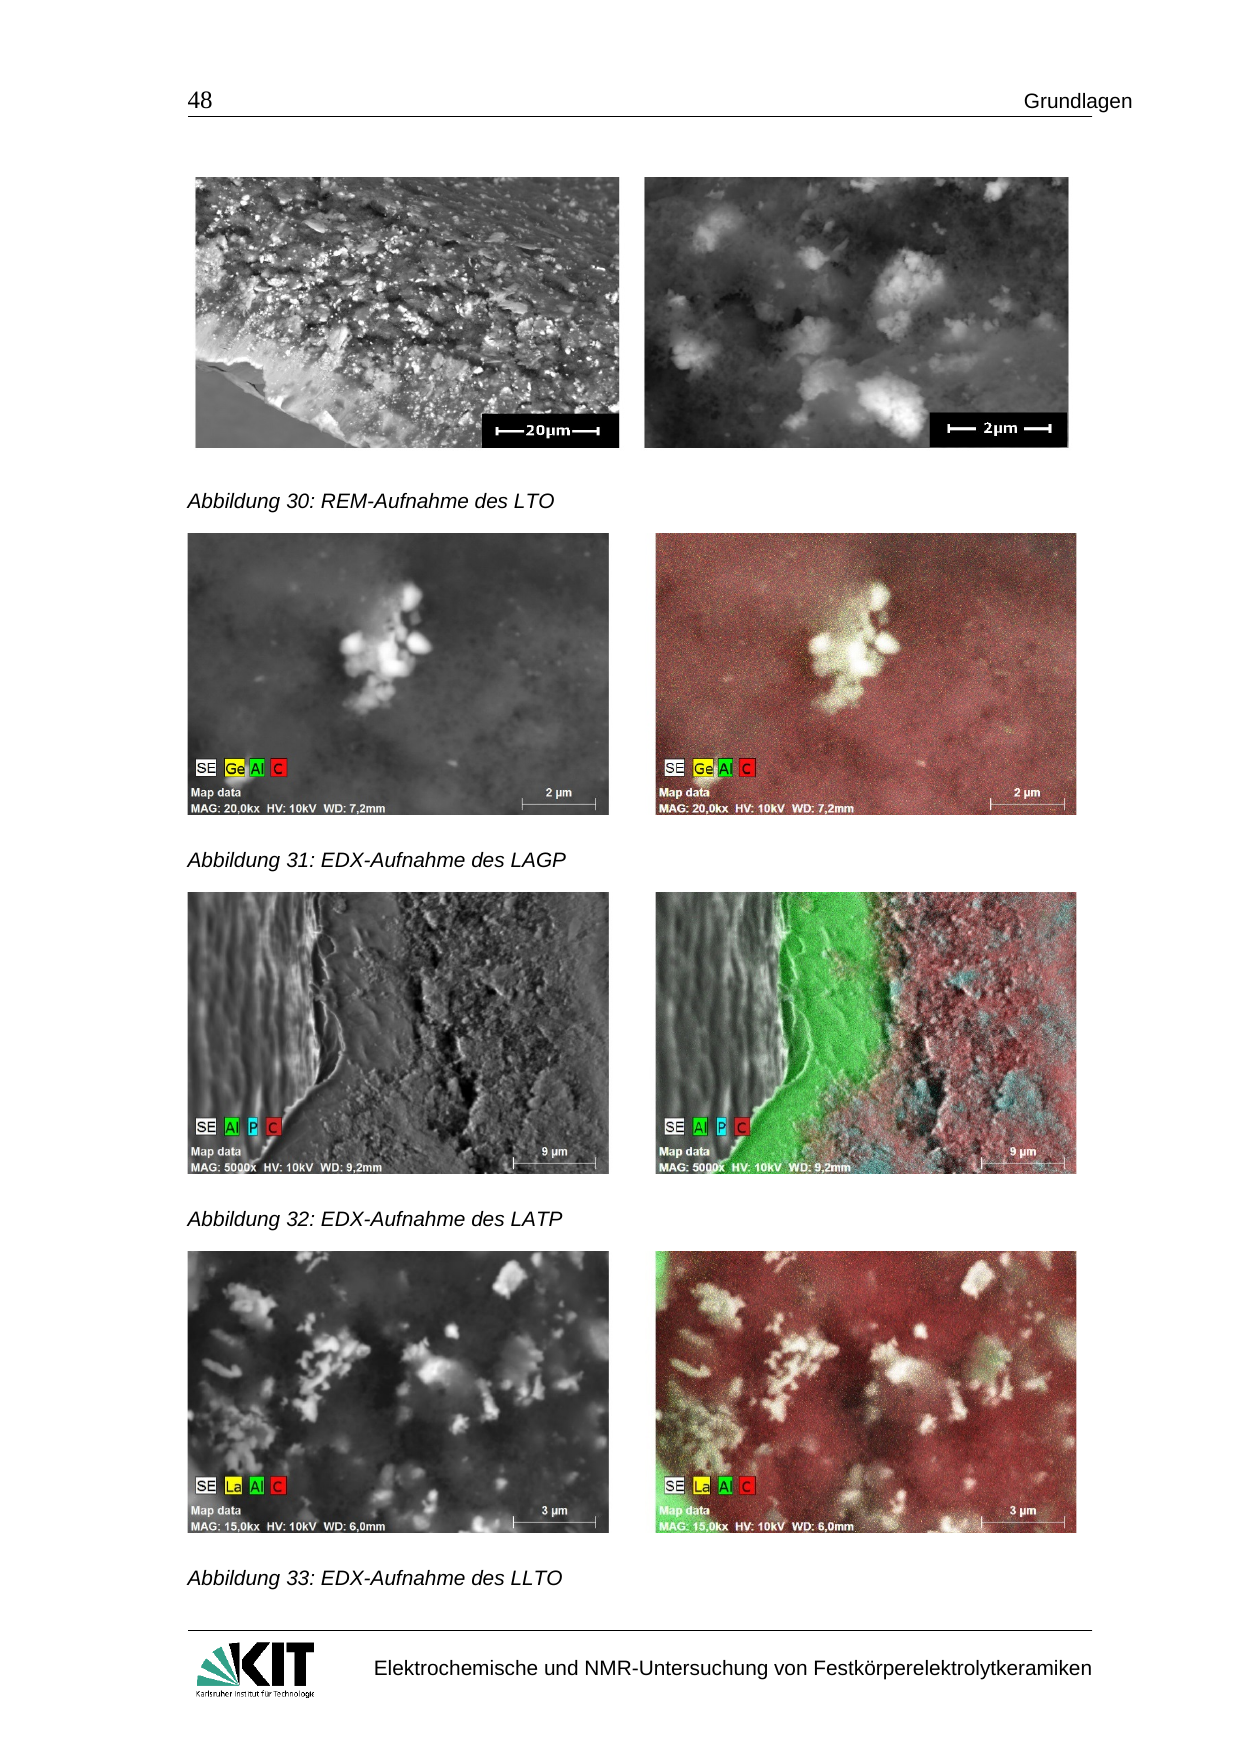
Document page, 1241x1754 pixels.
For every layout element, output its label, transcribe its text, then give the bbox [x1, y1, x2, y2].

picture [187, 177, 1077, 456]
picture [195, 1640, 314, 1697]
picture [187, 892, 1077, 1174]
picture [187, 1251, 1077, 1533]
picture [187, 533, 1077, 815]
